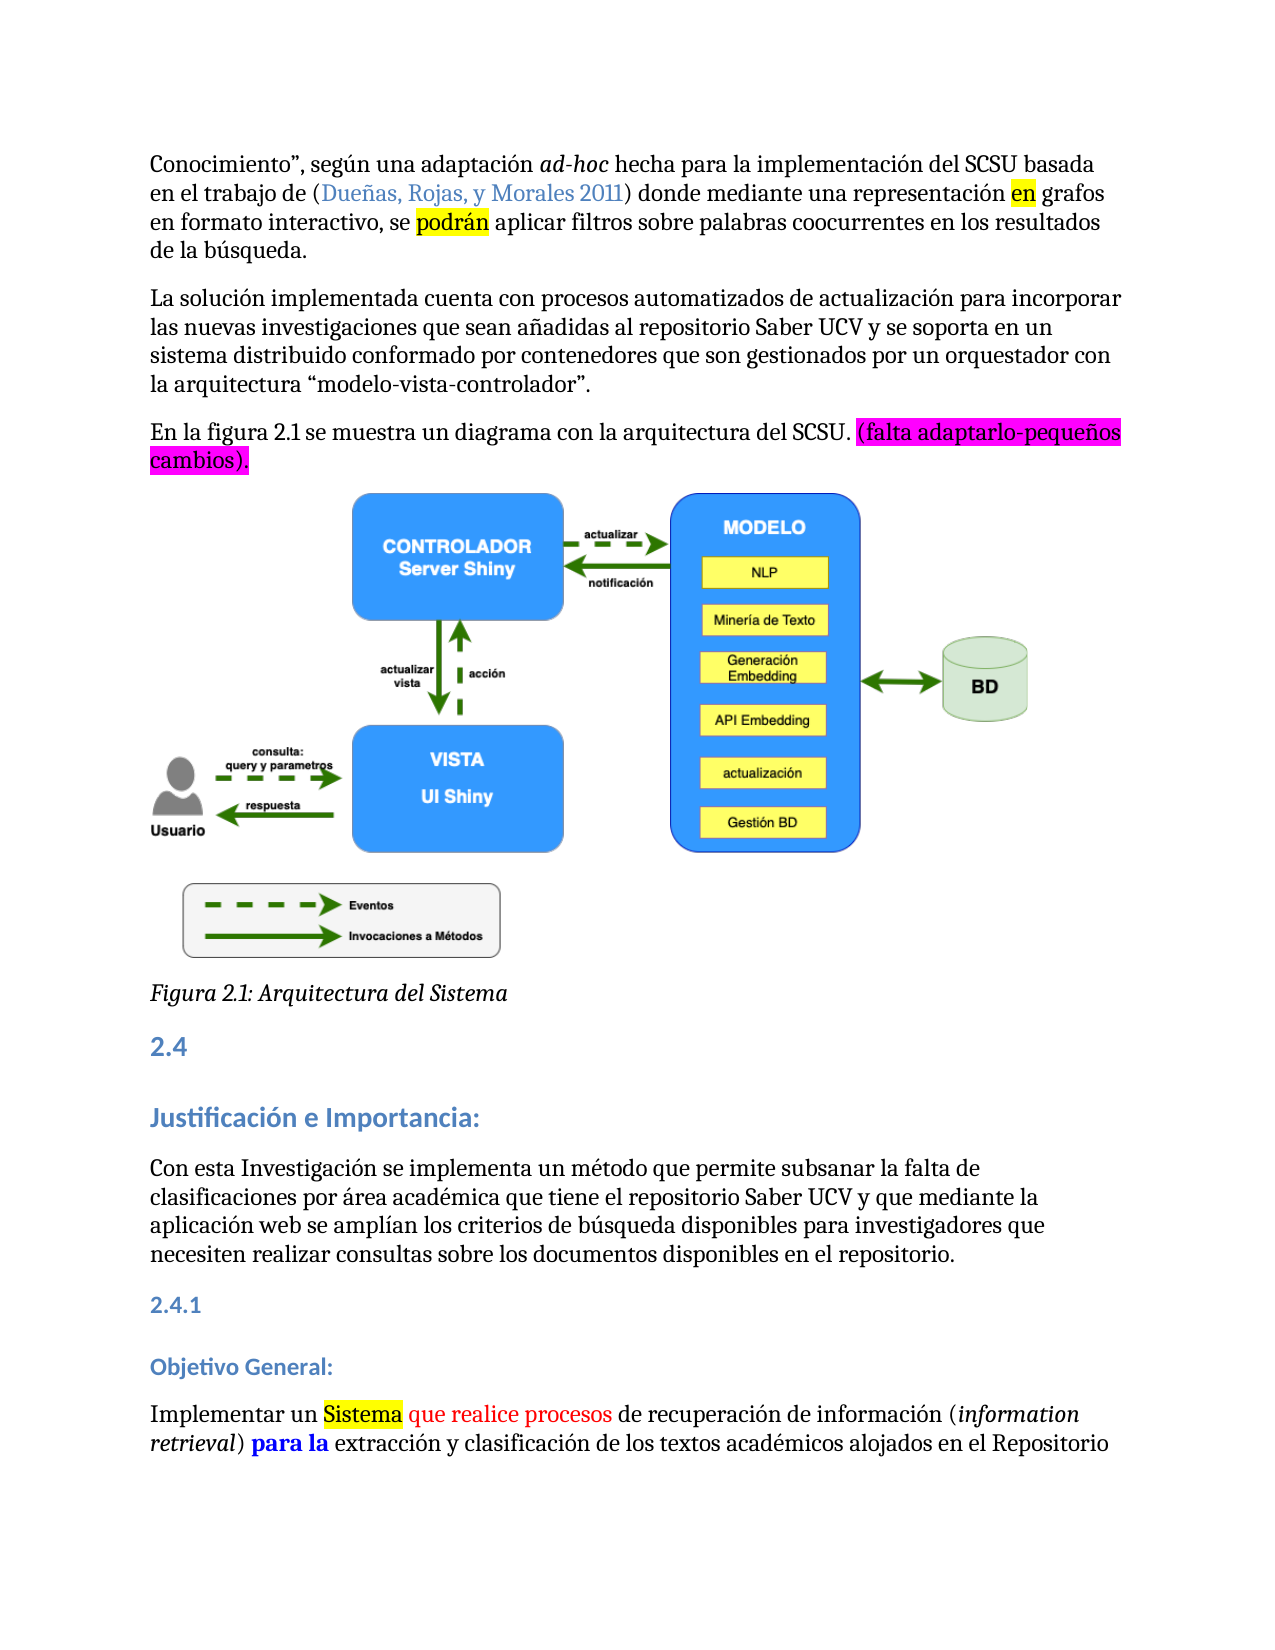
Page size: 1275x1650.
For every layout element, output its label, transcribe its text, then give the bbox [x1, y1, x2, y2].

picture [150, 493, 1028, 958]
text Figura 2.1: Arquitectura del Sistema [150, 978, 1125, 1007]
text En la figura 2.1 se muestra un diagrama con la arquitectura del SCSU. (falta adaptarlo-pequeños cambios). [150, 417, 1125, 475]
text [150, 1400, 1125, 1457]
subtitle 2.4.1 Objetivo General: [150, 1289, 1125, 1381]
text Con esta Investigación se implementa un método que permite subsanar la falta de clasificaciones por área académica que tiene el repositorio Saber UCV y que mediante la aplicación web se amplían los criterios de búsqueda disponibles para investigadores que necesiten realizar consultas sobre los documentos disponibles en el repositorio. [150, 1154, 1125, 1269]
subtitle 2.4 Justificación e Importancia: [150, 1028, 1125, 1135]
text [150, 150, 1125, 265]
text La solución implementada cuenta con procesos automatizados de actualización para incorporar las nuevas investigaciones que sean añadidas al repositorio Saber UCV y se soporta en un sistema distribuido conformado por contenedores que son gestionados por un orquestador con la arquitectura “modelo-vista-controlador”. [150, 284, 1125, 399]
